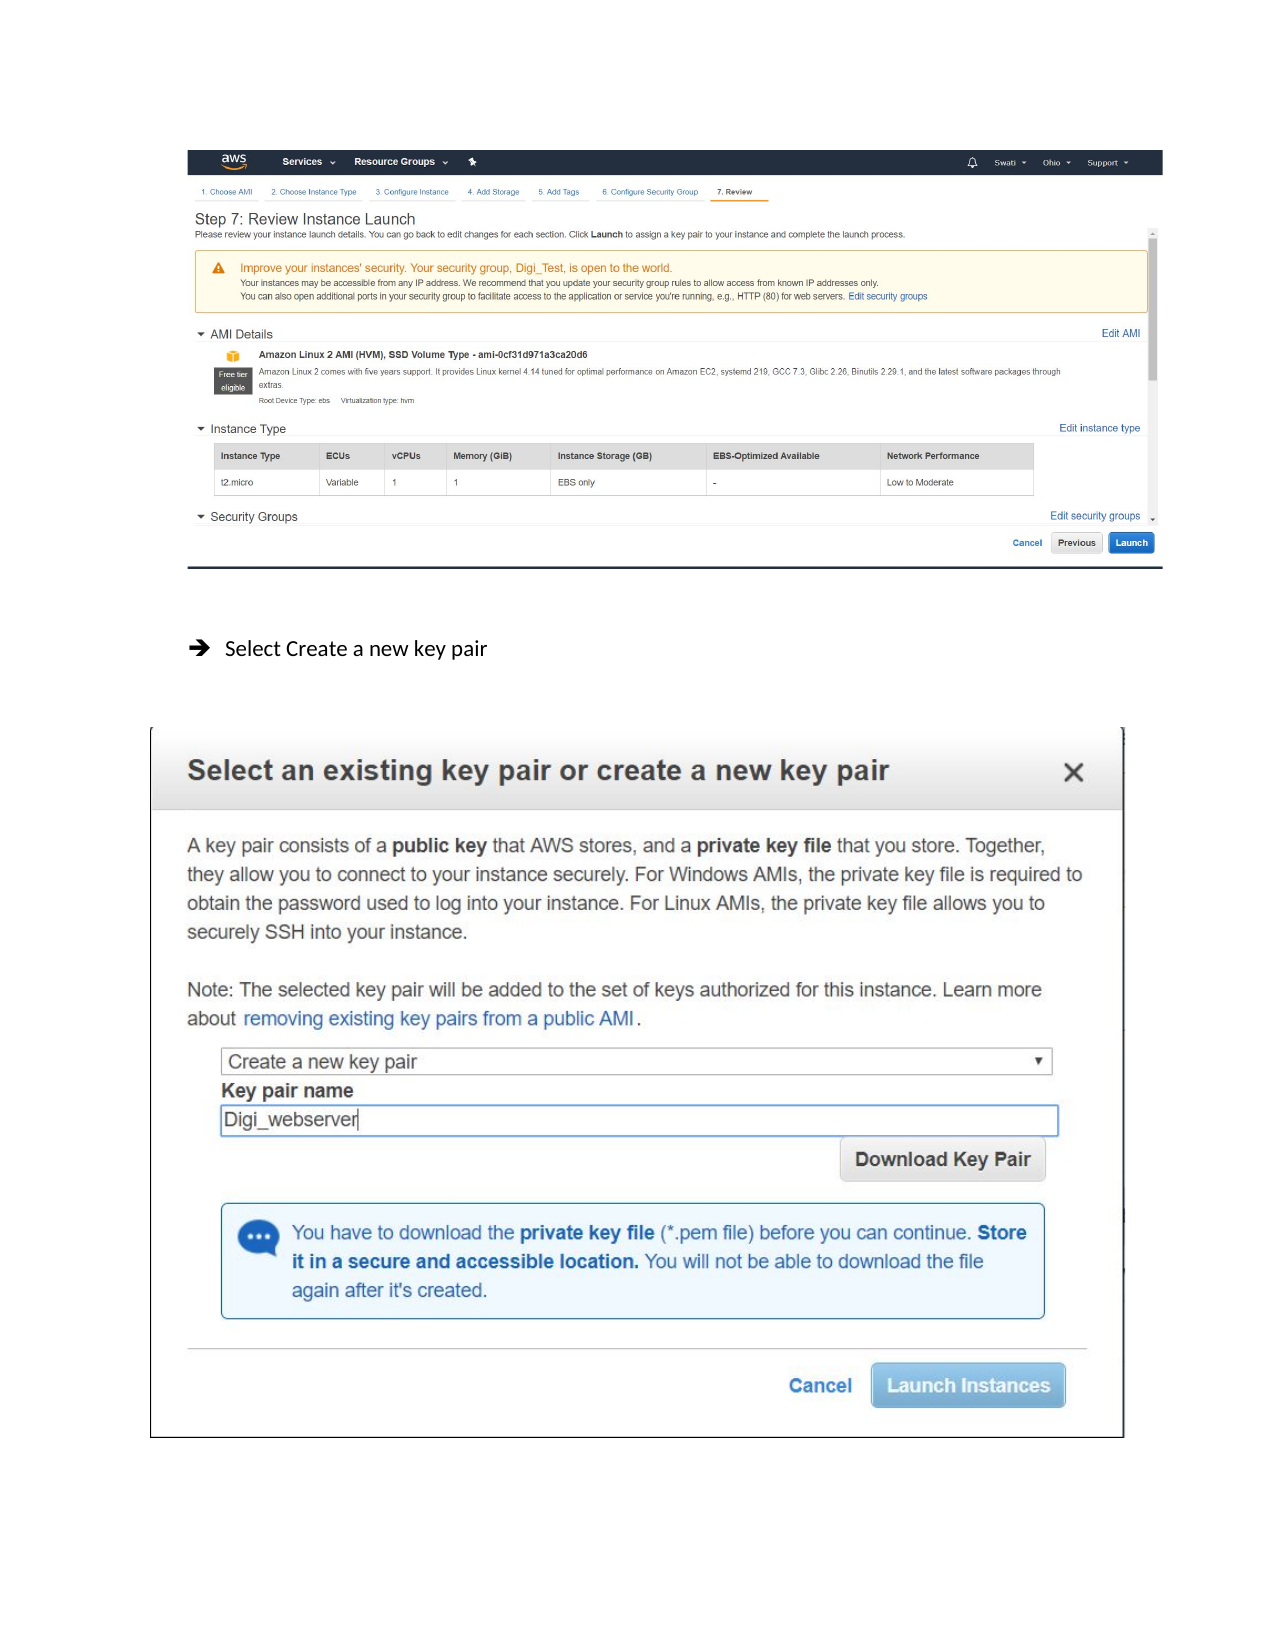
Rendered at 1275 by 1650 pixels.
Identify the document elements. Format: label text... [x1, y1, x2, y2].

list Select Create a new key pair [187, 634, 1125, 662]
picture [150, 727, 1125, 1438]
picture [187, 150, 1163, 569]
